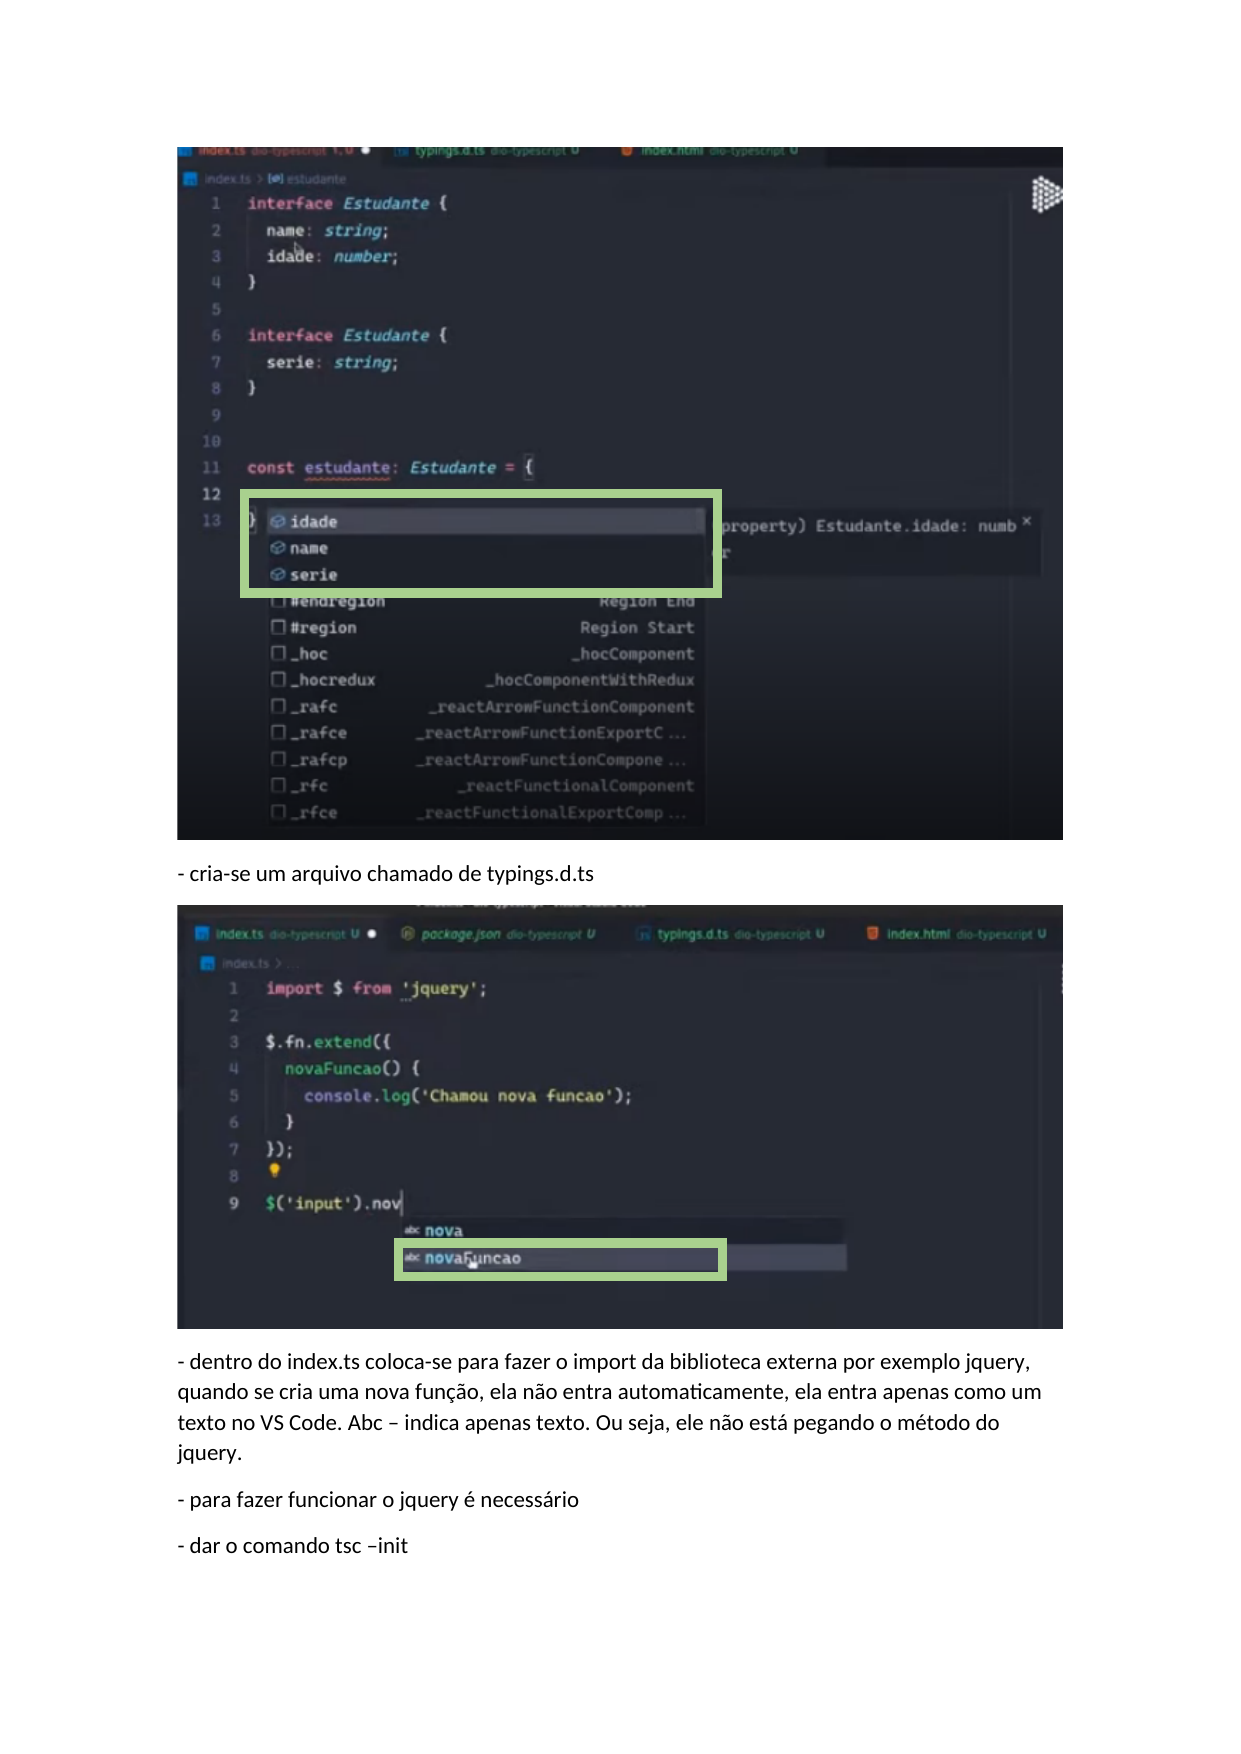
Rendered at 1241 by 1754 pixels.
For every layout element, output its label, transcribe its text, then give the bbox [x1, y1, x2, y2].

text - dar o comando tsc –init [177, 1532, 1063, 1560]
picture [177, 147, 1063, 840]
picture [177, 905, 1063, 1329]
text - para fazer funcionar o jquery é necessário [177, 1485, 1063, 1513]
text - dentro do index.ts coloca-se para fazer o import da biblioteca externa por exemplo jquery, quando se cria uma nova função, ela não entra automaticamente, ela entra apenas como um texto no VS Code. Abc – indica apenas texto. Ou seja, ele não está pegando o método do jquery. [177, 1347, 1063, 1466]
text - cria-se um arquivo chamado de typings.d.ts [177, 859, 1063, 887]
